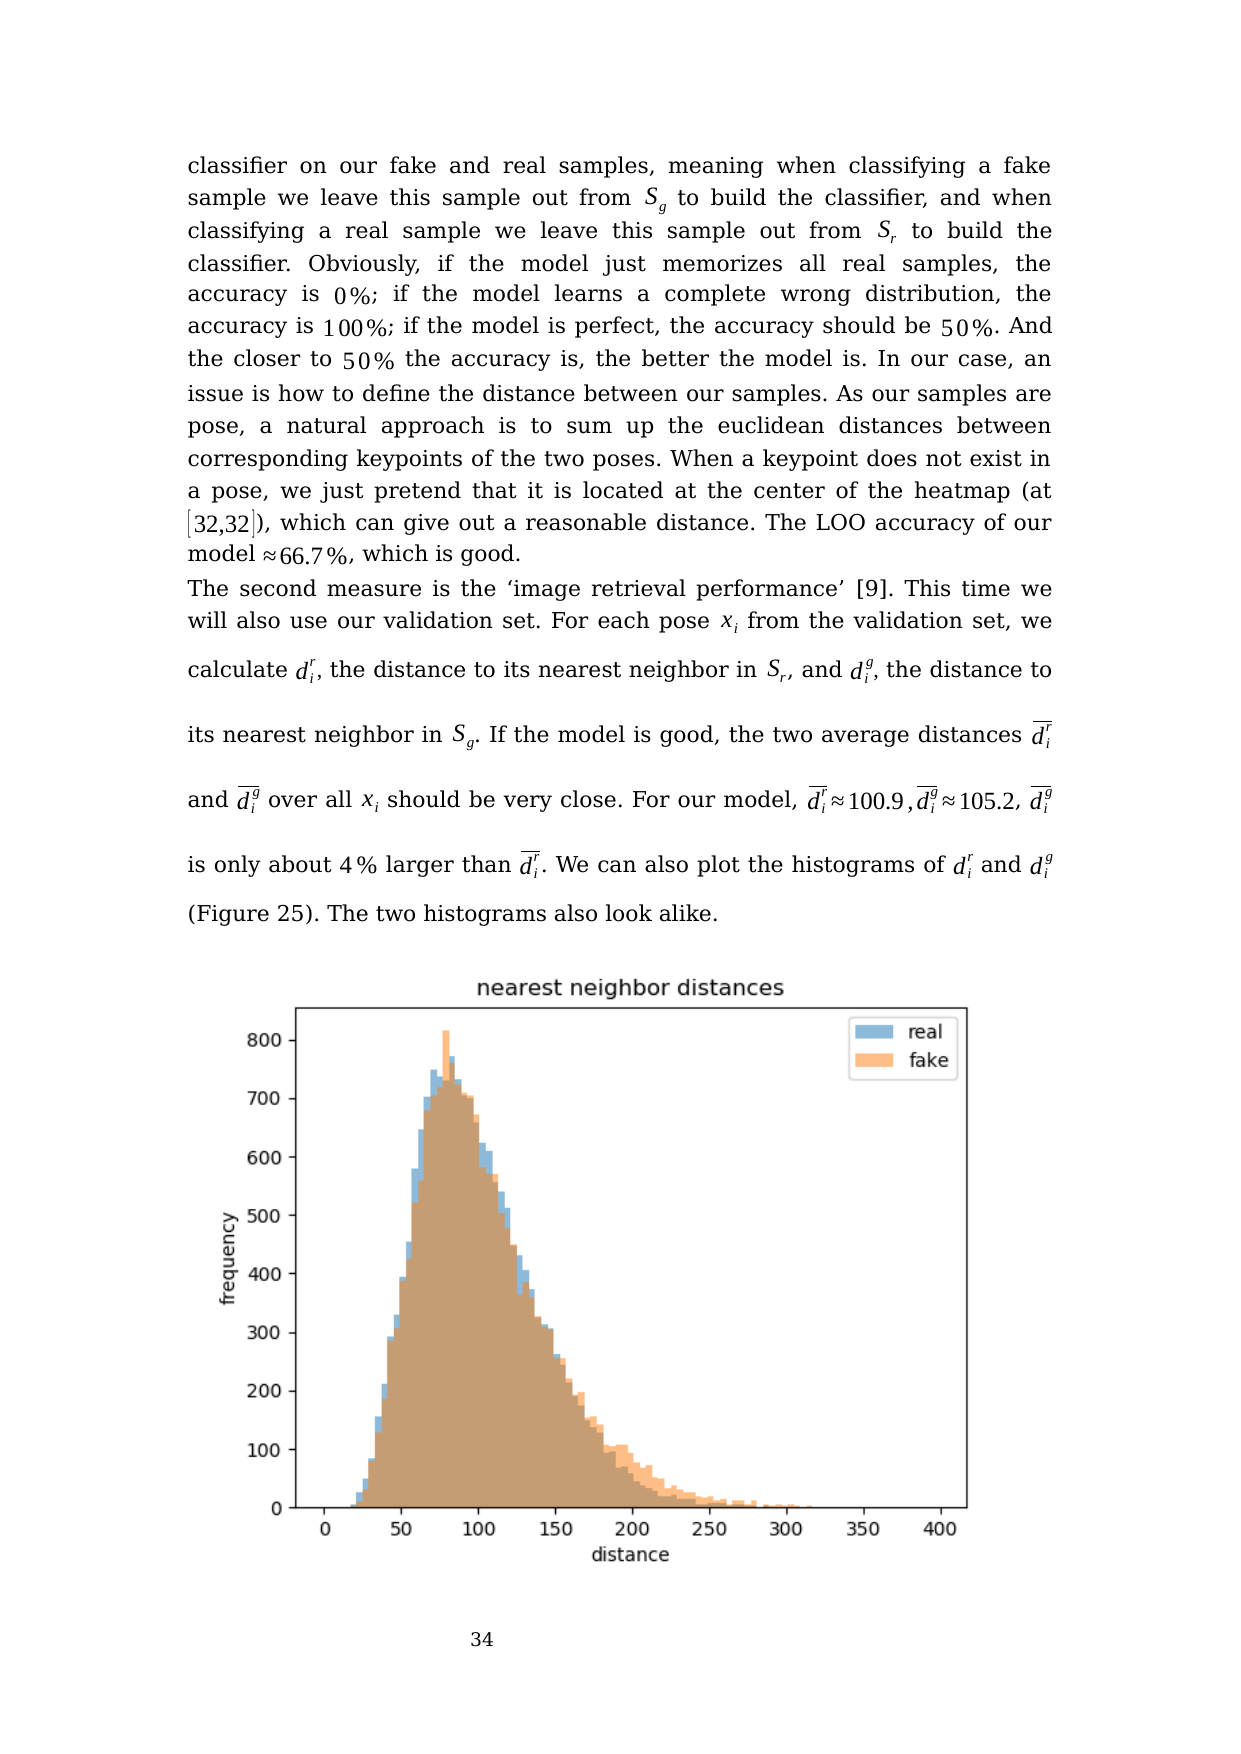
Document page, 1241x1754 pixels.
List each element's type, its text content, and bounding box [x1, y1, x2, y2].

text The second measure is the ‘image retrieval performance’ [9]. This time we will also use our validation set. For each pose from the validation set, we calculate , the distance to its nearest neighbor in , and , the distance to its nearest neighbor in . If the model is good, the two average distances and over all should be very close. For our model, , is only about larger than . We can also plot the histograms of and (Figure 25). The two histograms also look alike. [187, 572, 1053, 930]
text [187, 150, 1053, 572]
picture [187, 930, 1053, 1579]
